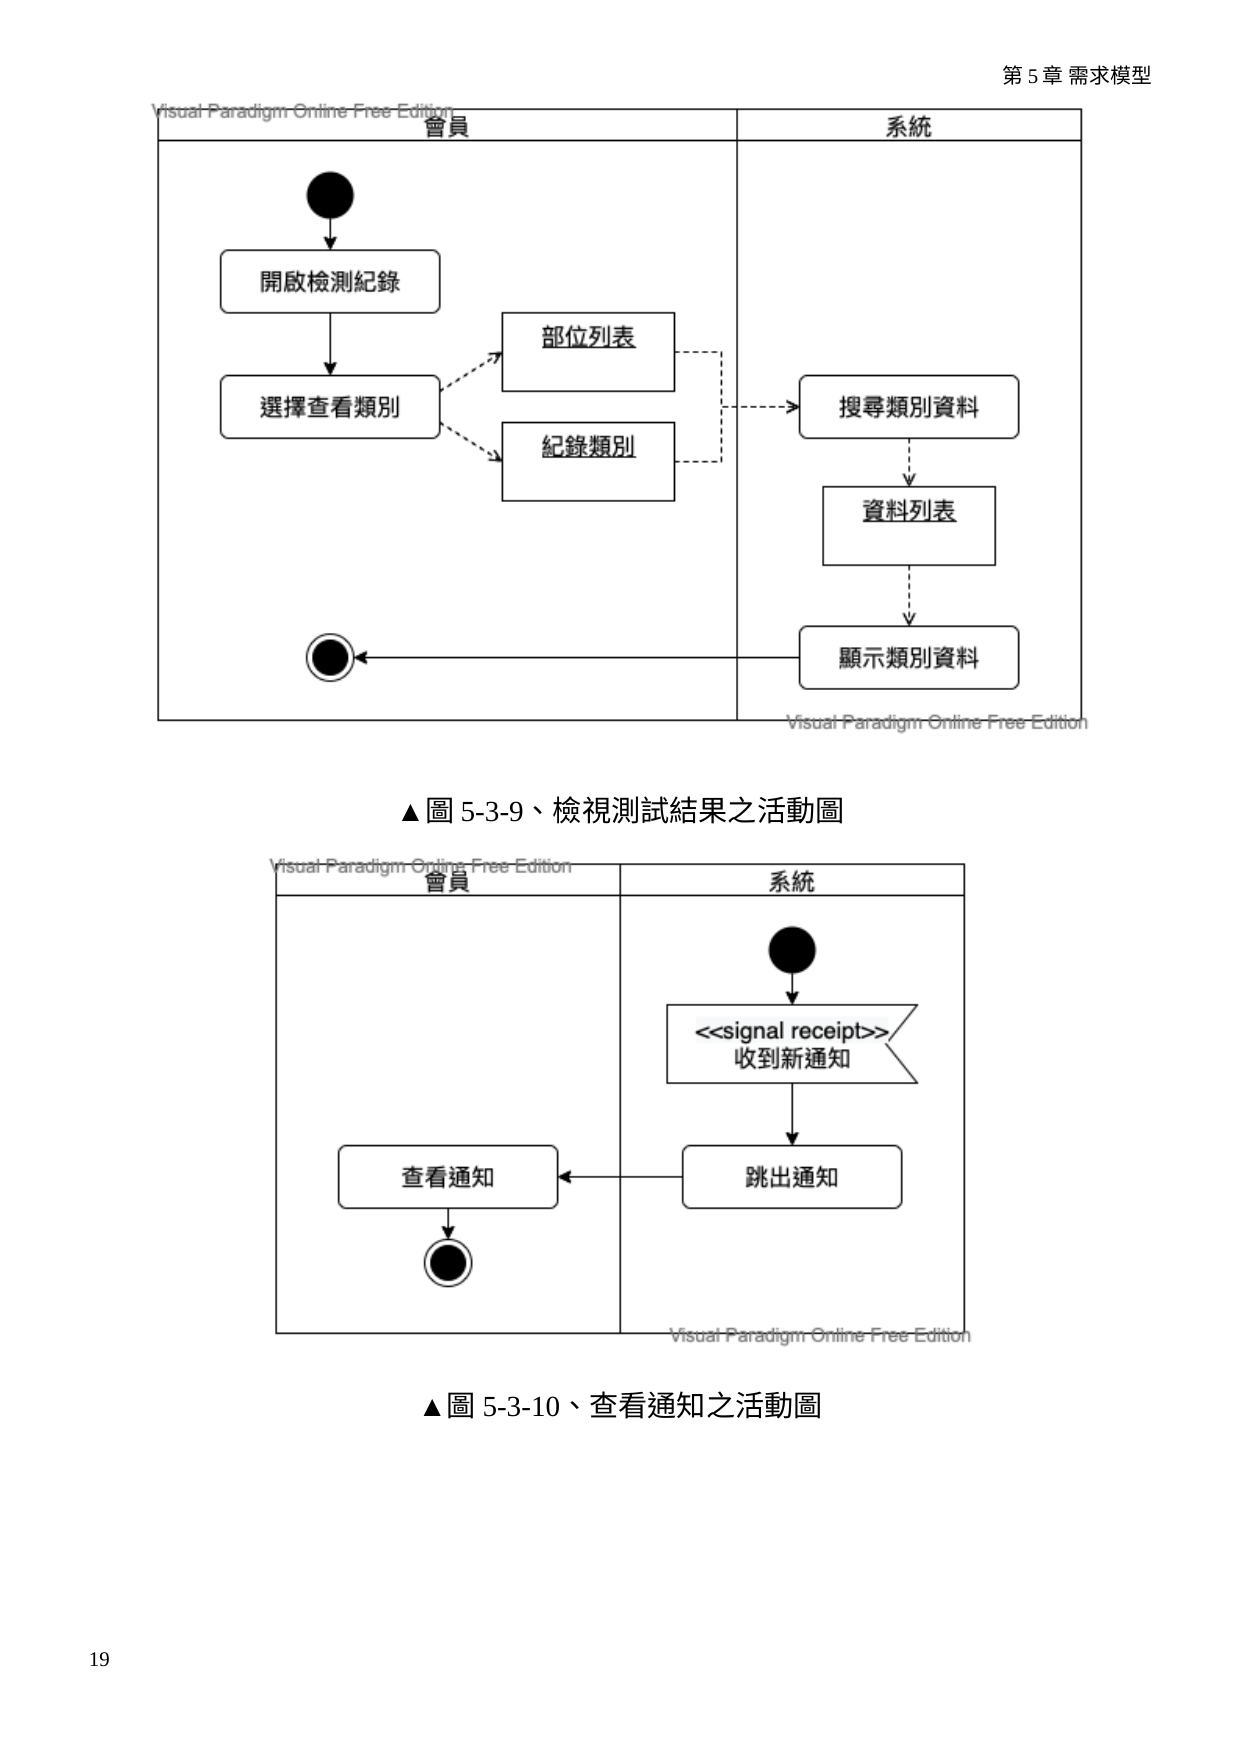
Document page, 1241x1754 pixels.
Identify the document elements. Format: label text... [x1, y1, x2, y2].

picture [260, 848, 981, 1350]
picture [142, 94, 1098, 737]
